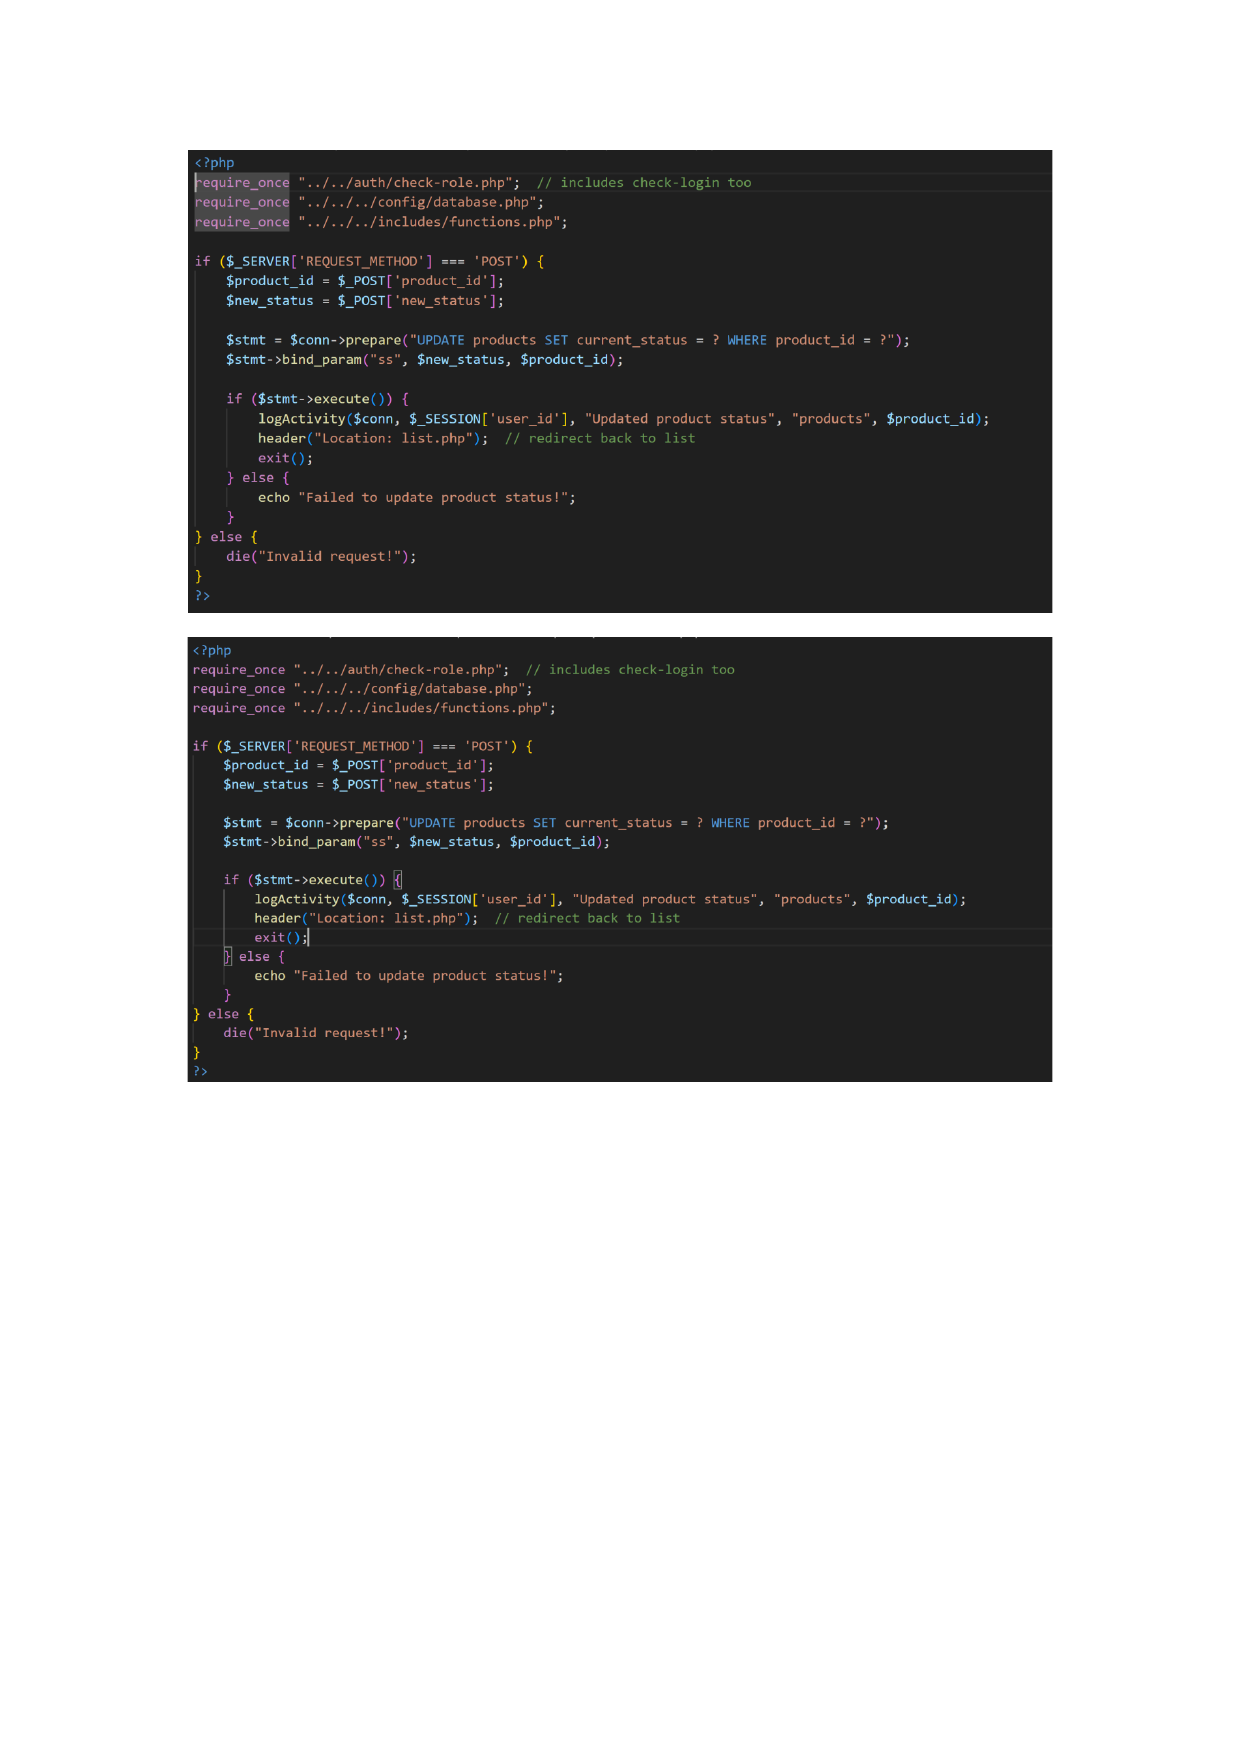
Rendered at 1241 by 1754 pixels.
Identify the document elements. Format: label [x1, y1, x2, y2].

picture [188, 150, 1053, 613]
picture [187, 637, 1053, 1082]
